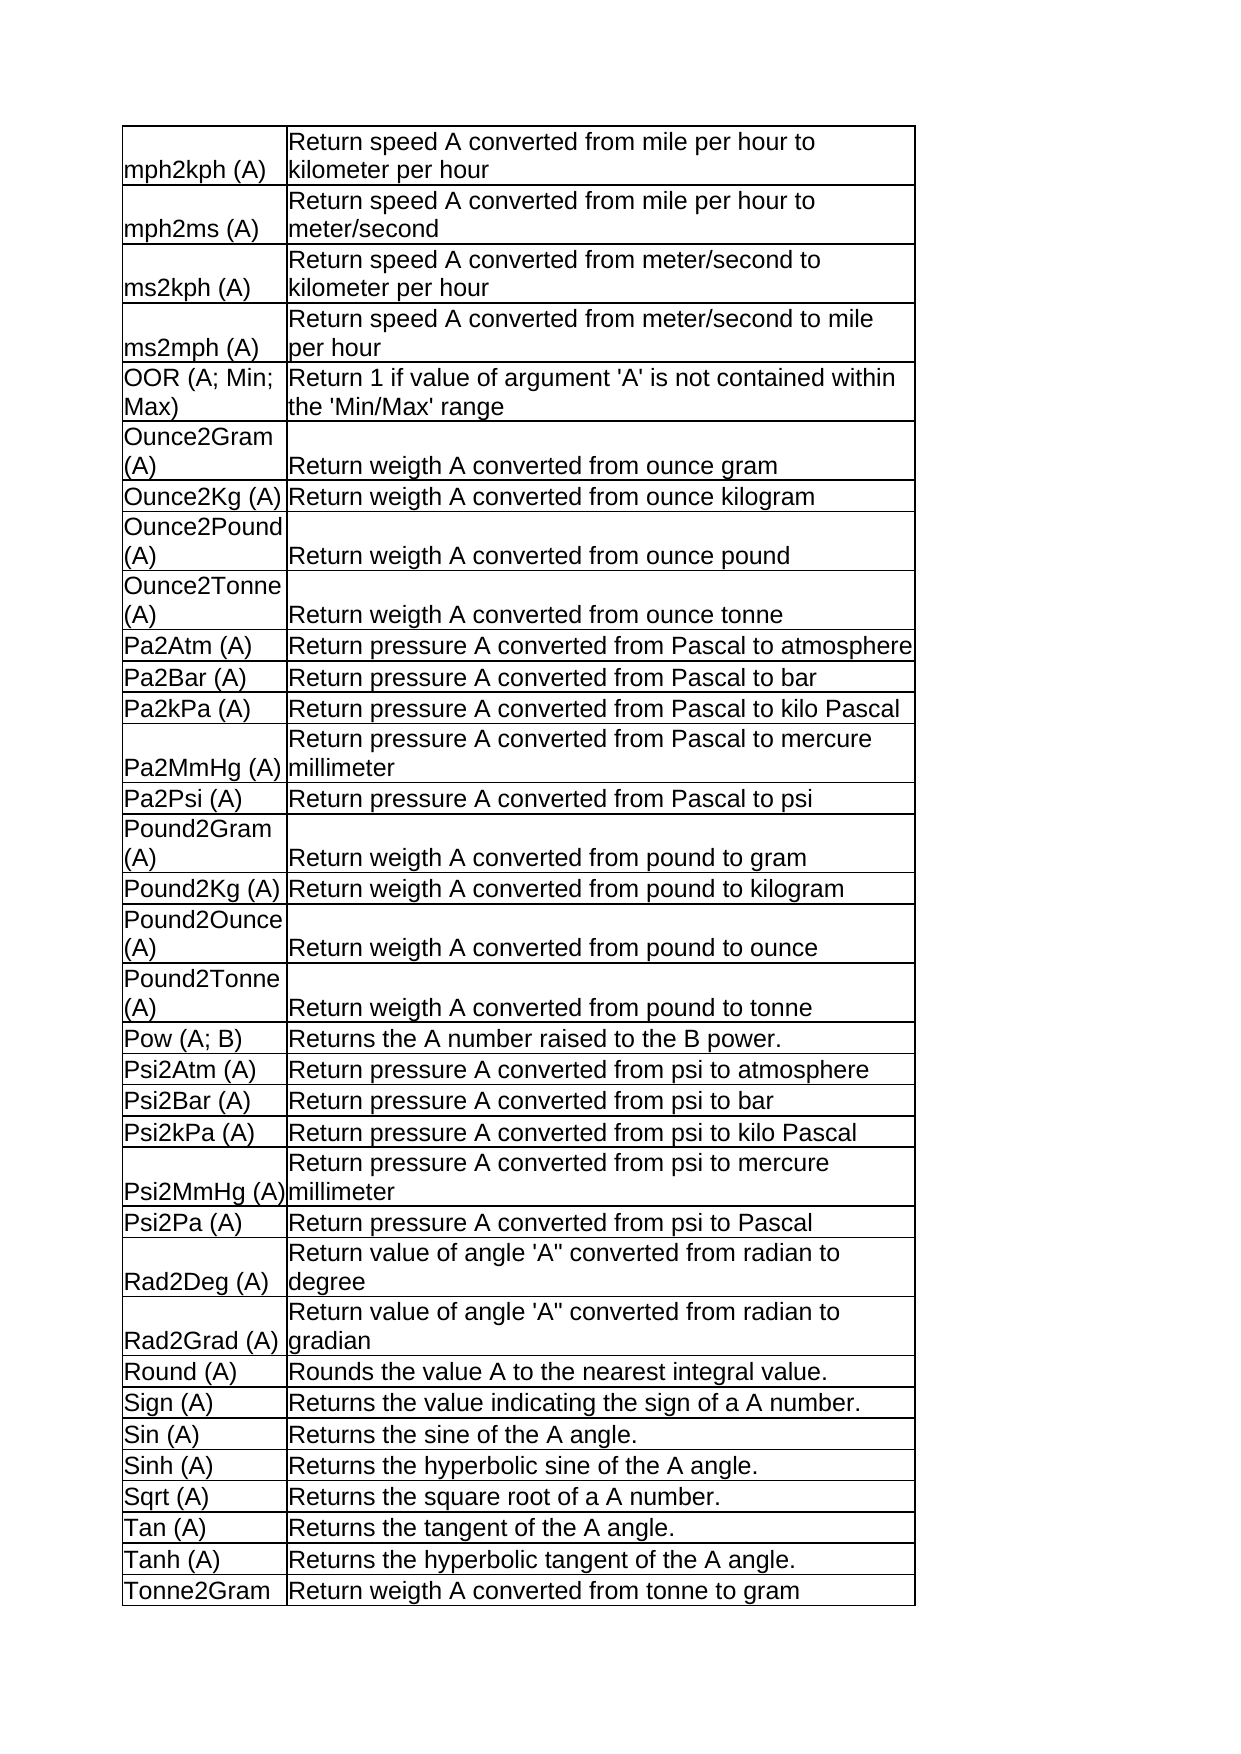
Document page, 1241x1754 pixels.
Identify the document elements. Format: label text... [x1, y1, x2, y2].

table_cell Return weigth A converted from ounce kilogram [288, 481, 914, 511]
table_cell Pound2Gram (A) [123, 815, 286, 872]
table_cell Pa2MmHg (A) [123, 724, 286, 782]
table_cell Return speed A converted from meter/second to kilometer per hour [288, 245, 914, 302]
table_cell Return pressure A converted from Pascal to psi [288, 783, 914, 813]
table_cell Returns the tangent of the A angle. [288, 1513, 914, 1542]
table_cell Ounce2Kg (A) [123, 481, 286, 511]
table_cell Pound2Tonne (A) [123, 964, 286, 1021]
table_cell Return speed A converted from mile per hour to kilometer per hour [288, 127, 914, 184]
table_cell Ounce2Pound (A) [123, 512, 286, 570]
table_cell Return speed A converted from mile per hour to meter/second [288, 186, 914, 243]
table_cell mph2kph (A) [123, 127, 286, 184]
table_cell Rounds the value A to the nearest integral value. [288, 1356, 914, 1386]
table_cell Pa2kPa (A) [123, 693, 286, 722]
table_cell Return pressure A converted from psi to mercure millimeter [288, 1148, 914, 1205]
table_cell Return weigth A converted from pound to tonne [288, 964, 914, 1021]
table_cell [288, 1575, 914, 1605]
table_cell Return value of angle 'A" converted from radian to degree [288, 1238, 914, 1296]
table_cell Psi2Pa (A) [123, 1207, 286, 1237]
table_cell Rad2Grad (A) [123, 1297, 286, 1355]
table_cell Ounce2Tonne (A) [123, 571, 286, 629]
table_cell Return pressure A converted from Pascal to atmosphere [288, 630, 914, 660]
table_cell Rad2Deg (A) [123, 1238, 286, 1296]
table_cell ms2mph (A) [123, 304, 286, 361]
table_cell Pa2Atm (A) [123, 630, 286, 660]
table_cell Ounce2Gram (A) [123, 422, 286, 479]
table_cell OOR (A; Min; Max) [123, 363, 286, 420]
table_cell Return 1 if value of argument 'A' is not contained within the 'Min/Max' range [288, 363, 914, 420]
table_cell Pa2Psi (A) [123, 783, 286, 813]
table_cell ms2kph (A) [123, 245, 286, 302]
table_cell Return pressure A converted from Pascal to kilo Pascal [288, 693, 914, 722]
table_cell Return weigth A converted from ounce tonne [288, 571, 914, 629]
table_cell Pow (A; B) [123, 1023, 286, 1052]
table_cell Sign (A) [123, 1388, 286, 1417]
table_cell Return weigth A converted from pound to gram [288, 815, 914, 872]
table_cell Sinh (A) [123, 1450, 286, 1480]
table_cell Returns the hyperbolic sine of the A angle. [288, 1450, 914, 1480]
table_cell Sqrt (A) [123, 1481, 286, 1511]
table_cell Round (A) [123, 1356, 286, 1386]
table_cell Returns the sine of the A angle. [288, 1419, 914, 1448]
table_cell Sin (A) [123, 1419, 286, 1448]
table_cell Return weigth A converted from pound to ounce [288, 905, 914, 962]
table_cell Return pressure A converted from psi to atmosphere [288, 1054, 914, 1084]
table_cell Psi2Bar (A) [123, 1085, 286, 1115]
table_cell Return weigth A converted from ounce pound [288, 512, 914, 570]
table_cell Pound2Kg (A) [123, 873, 286, 903]
table_cell Return pressure A converted from Pascal to mercure millimeter [288, 724, 914, 782]
table_cell Tan (A) [123, 1513, 286, 1542]
table_cell Return pressure A converted from psi to Pascal [288, 1207, 914, 1237]
table_cell Tanh (A) [123, 1544, 286, 1573]
table_cell Return weigth A converted from pound to kilogram [288, 873, 914, 903]
table_cell Return pressure A converted from psi to bar [288, 1085, 914, 1115]
table_cell Return pressure A converted from Pascal to bar [288, 662, 914, 691]
table_cell Psi2Atm (A) [123, 1054, 286, 1084]
table_cell mph2ms (A) [123, 186, 286, 243]
table_cell Returns the hyperbolic tangent of the A angle. [288, 1544, 914, 1573]
table_cell Psi2MmHg (A) [123, 1148, 286, 1205]
table_cell Returns the A number raised to the B power. [288, 1023, 914, 1052]
table_cell Returns the square root of a A number. [288, 1481, 914, 1511]
table_cell Psi2kPa (A) [123, 1117, 286, 1146]
table_cell Pound2Ounce (A) [123, 905, 286, 962]
table_cell Return pressure A converted from psi to kilo Pascal [288, 1117, 914, 1146]
table_cell Tonne2Gram (A) [123, 1575, 286, 1605]
table_cell Pa2Bar (A) [123, 662, 286, 691]
table_cell Return value of angle 'A" converted from radian to gradian [288, 1297, 914, 1355]
table_cell Returns the value indicating the sign of a A number. [288, 1388, 914, 1417]
table_cell Return weigth A converted from ounce gram [288, 422, 914, 479]
table_cell Return speed A converted from meter/second to mile per hour [288, 304, 914, 361]
